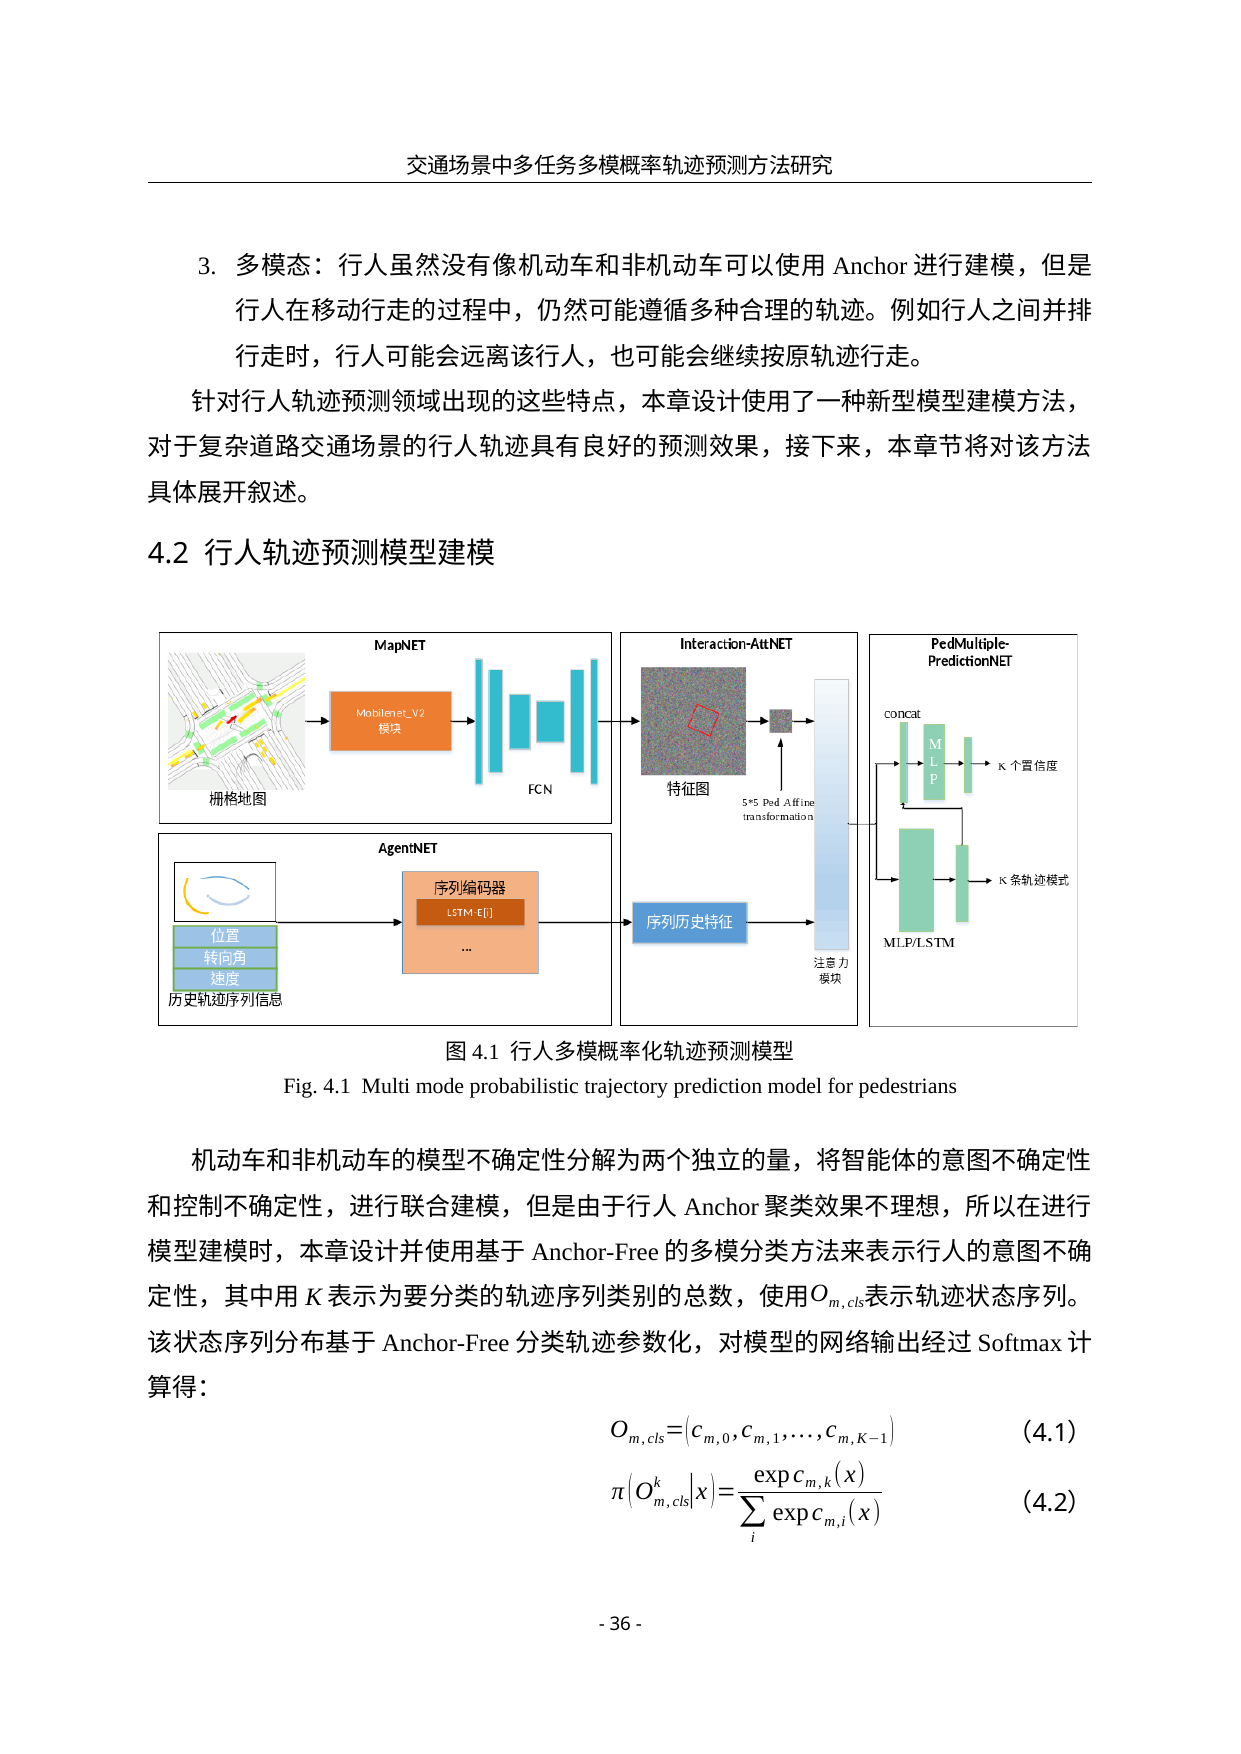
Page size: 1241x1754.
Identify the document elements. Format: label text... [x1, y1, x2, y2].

text （4.2） [148, 1459, 1092, 1546]
text 针对行人轨迹预测领域出现的这些特点，本章设计使用了一种新型模型建模方法，对于复杂道路交通场景的行人轨迹具有良好的预测效果，接下来，本章节将对该方法具体展开叙述。 [148, 381, 1092, 508]
text 图4.1 行人多模概率化轨迹预测模型 [148, 1034, 1092, 1066]
text Fig. 4.1 Multi mode probabilistic trajectory prediction model for pedestrians [148, 1073, 1092, 1099]
text （4.1） [148, 1413, 1092, 1450]
text 机动车和非机动车的模型不确定性分解为两个独立的量，将智能体的意图不确定性和控制不确定性，进行联合建模，但是由于行人Anchor聚类效果不理想，所以在进行模型建模时，本章设计并使用基于Anchor-Free的多模分类方法来表示行人的意图不确定性，其中用K表示为要分类的轨迹序列类别的总数，使用表示轨迹状态序列。该状态序列分布基于Anchor-Free分类轨迹参数化，对模型的网络输出经过Softmax计算得： [148, 1141, 1092, 1404]
subtitle 4.2 行人轨迹预测模型建模 [148, 530, 1092, 572]
list 多模态：行人虽然没有像机动车和非机动车可以使用Anchor进行建模，但是行人在移动行走的过程中，仍然可能遵循多种合理的轨迹。例如行人之间并排行走时，行人可能会远离该行人，也可能会继续按原轨迹行走。 [198, 246, 1092, 372]
